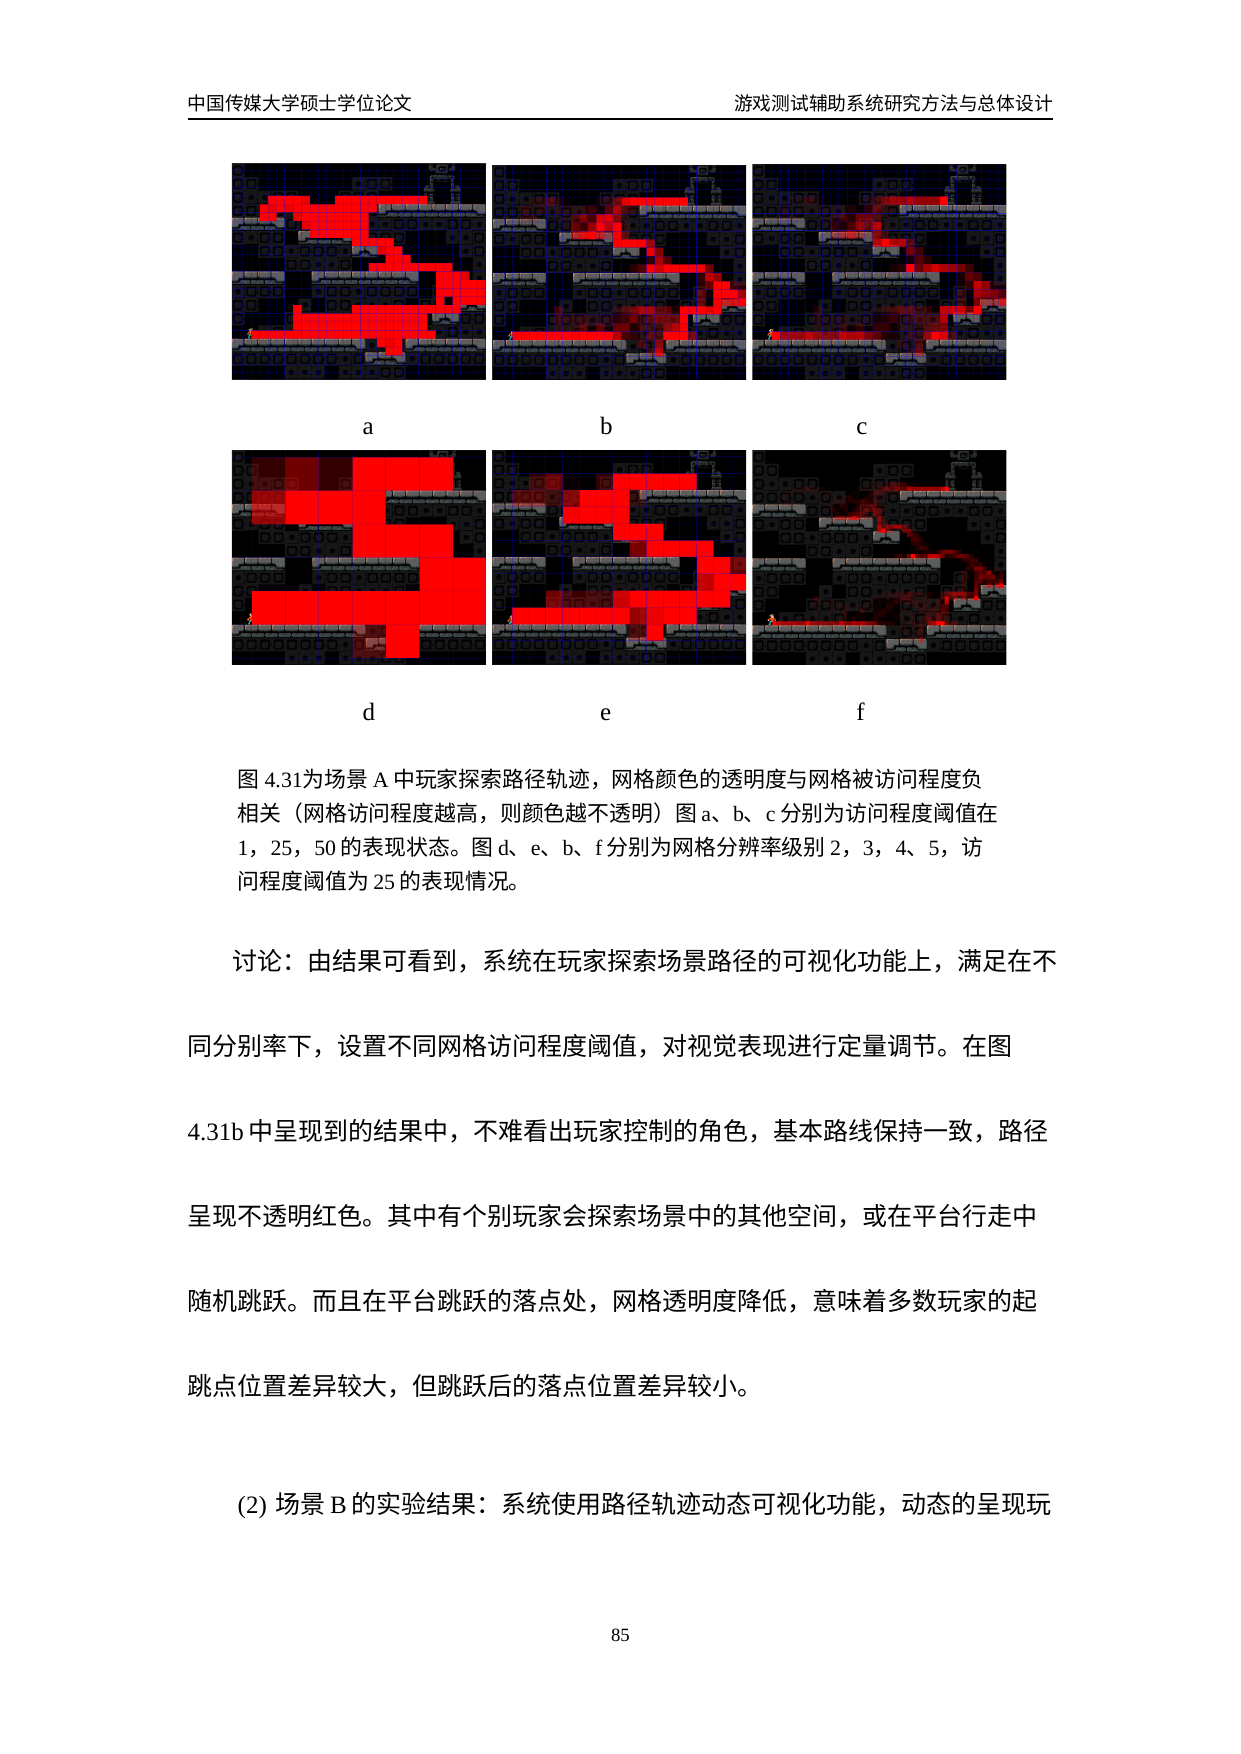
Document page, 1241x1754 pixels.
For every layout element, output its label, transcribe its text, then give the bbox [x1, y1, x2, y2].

picture [231, 163, 486, 380]
list a b c [319, 409, 1053, 443]
picture [492, 450, 747, 665]
picture [752, 450, 1007, 665]
picture [492, 165, 747, 380]
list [187, 1468, 1053, 1536]
picture [231, 450, 486, 665]
list d e f [319, 695, 1053, 729]
picture [752, 164, 1007, 380]
